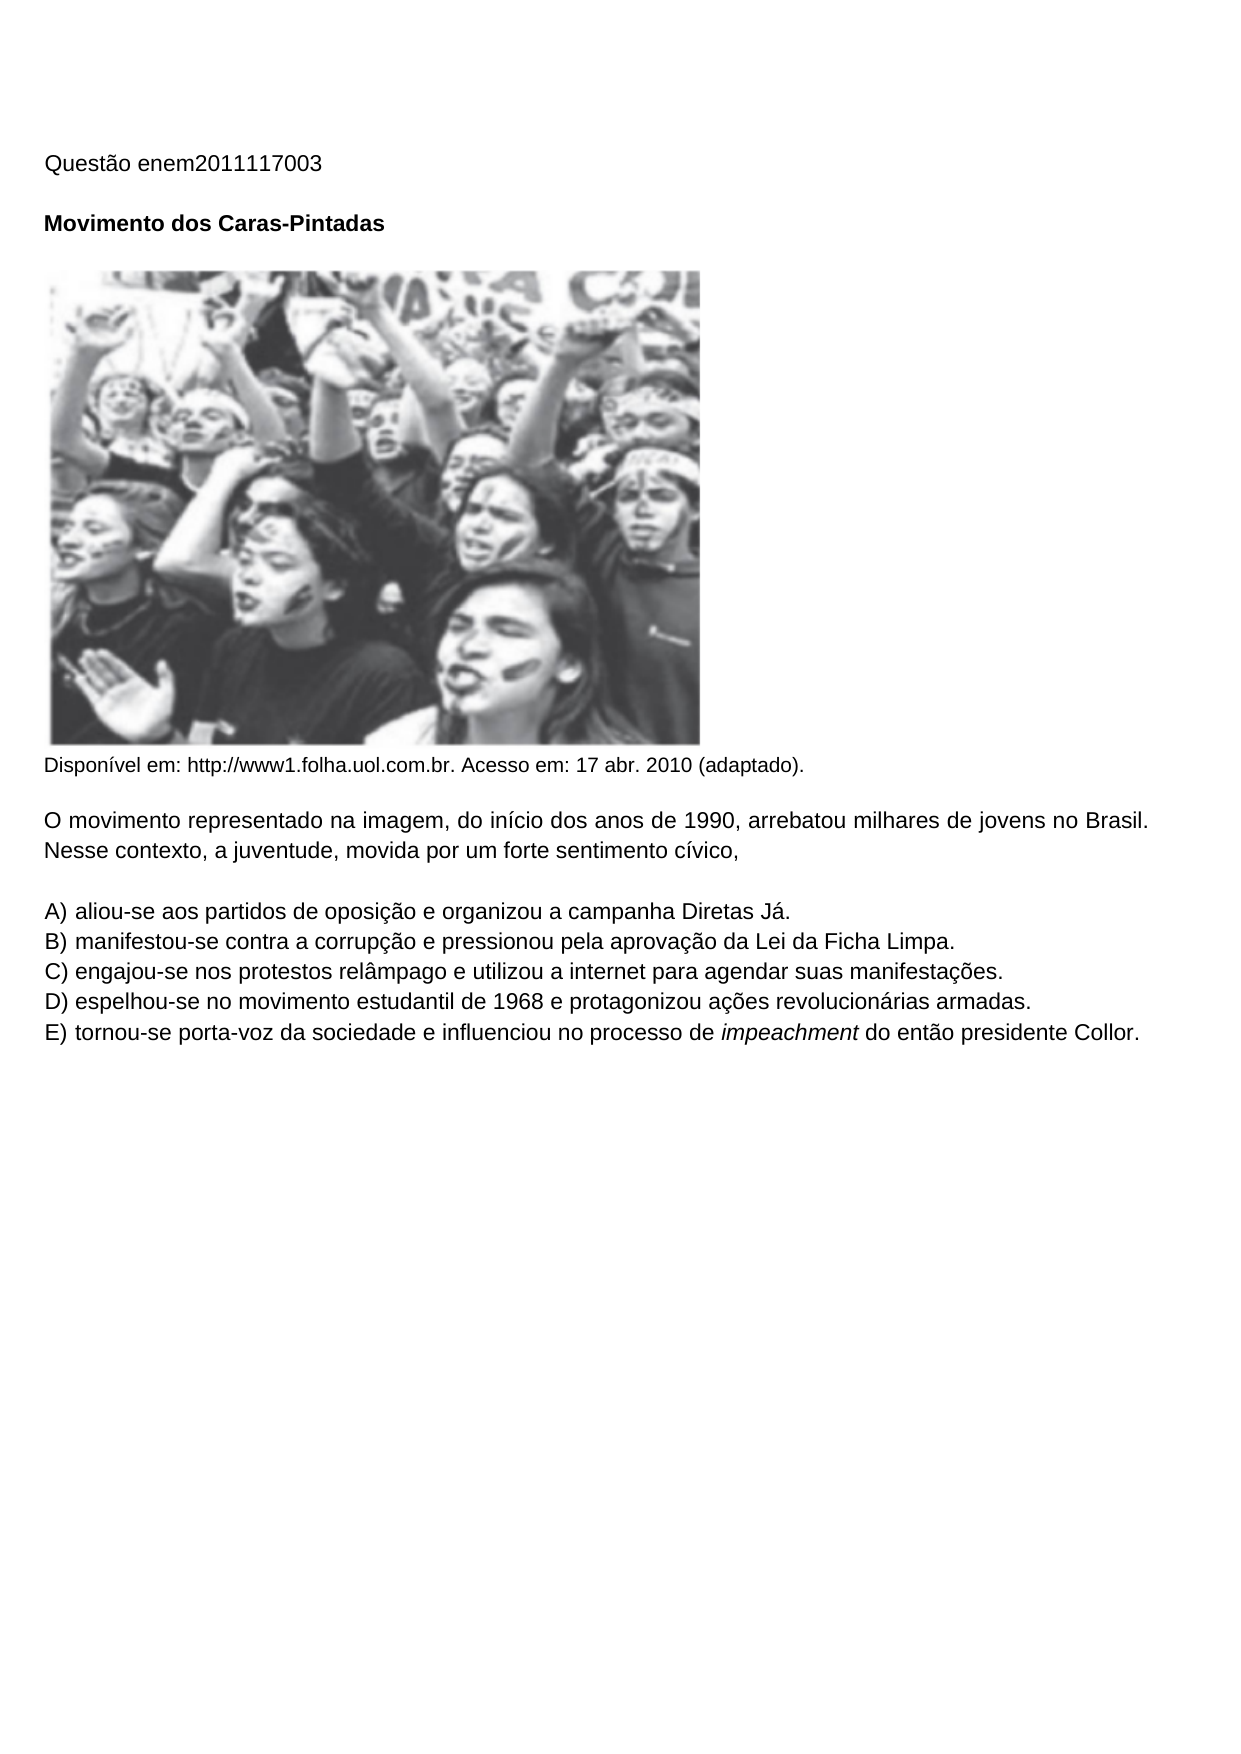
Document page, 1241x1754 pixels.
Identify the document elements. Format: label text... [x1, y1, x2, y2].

text Questão enem2011117003 [44, 150, 1151, 176]
list tornou-se porta-voz da sociedade e influenciou no processo de impeachment do então presidente Collor. [44, 1018, 1151, 1045]
text O movimento representado na imagem, do início dos anos de 1990, arrebatou milhares de jovens no Brasil. Nesse contexto, a juventude, movida por um forte sentimento cívico, [44, 807, 1151, 863]
text Movimento dos Caras-Pintadas [44, 210, 1151, 237]
list espelhou-se no movimento estudantil de 1968 e protagonizou ações revolucionárias armadas. [44, 988, 1151, 1014]
picture [43, 270, 700, 749]
list engajou-se nos protestos relâmpago e utilizou a internet para agendar suas manifestações. [44, 958, 1151, 984]
text Disponível em: http://www1.folha.uol.com.br. Acesso em: 17 abr. 2010 (adaptado). [44, 753, 1151, 777]
list aliou-se aos partidos de oposição e organizou a campanha Diretas Já. [44, 898, 1151, 924]
list manifestou-se contra a corrupção e pressionou pela aprovação da Lei da Ficha Limpa. [44, 928, 1151, 954]
